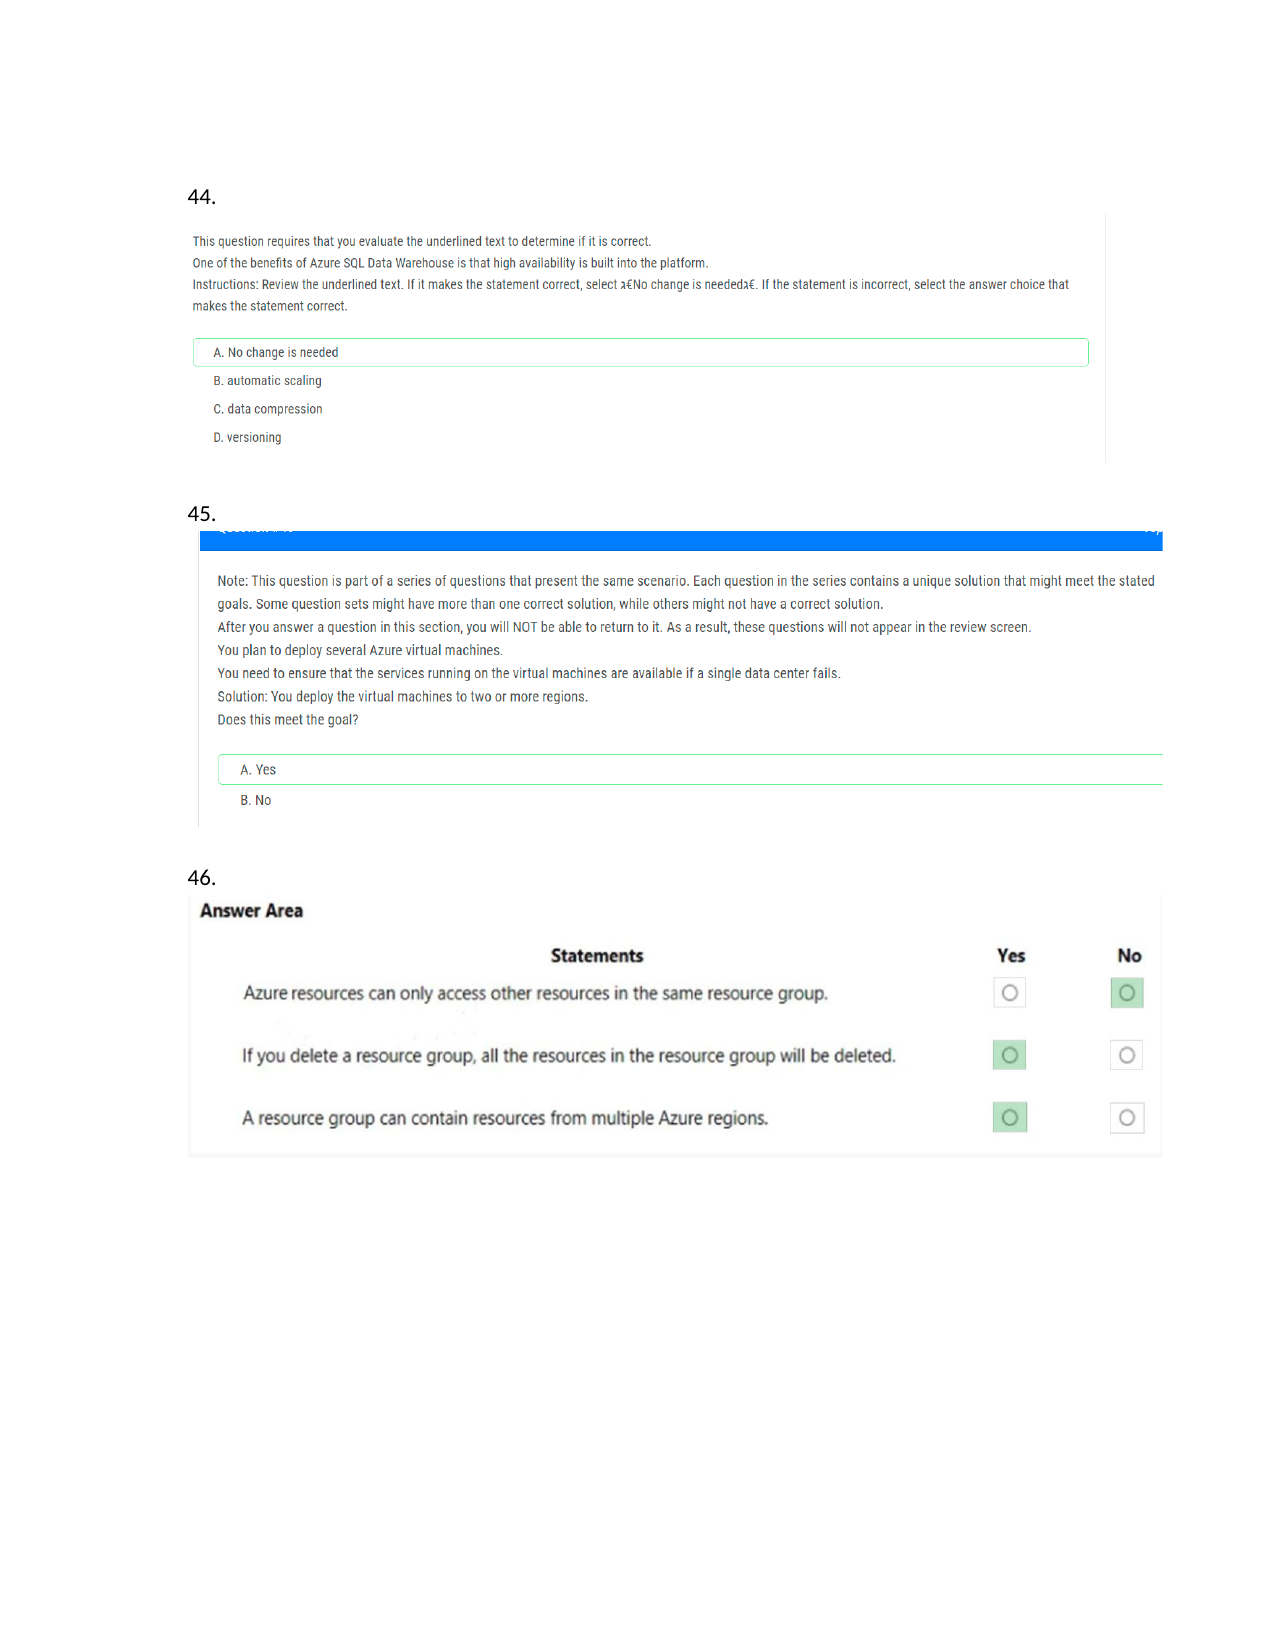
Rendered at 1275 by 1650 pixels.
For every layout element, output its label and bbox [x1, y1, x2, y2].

picture [187, 531, 1163, 827]
picture [187, 895, 1163, 1158]
picture [187, 214, 1163, 463]
